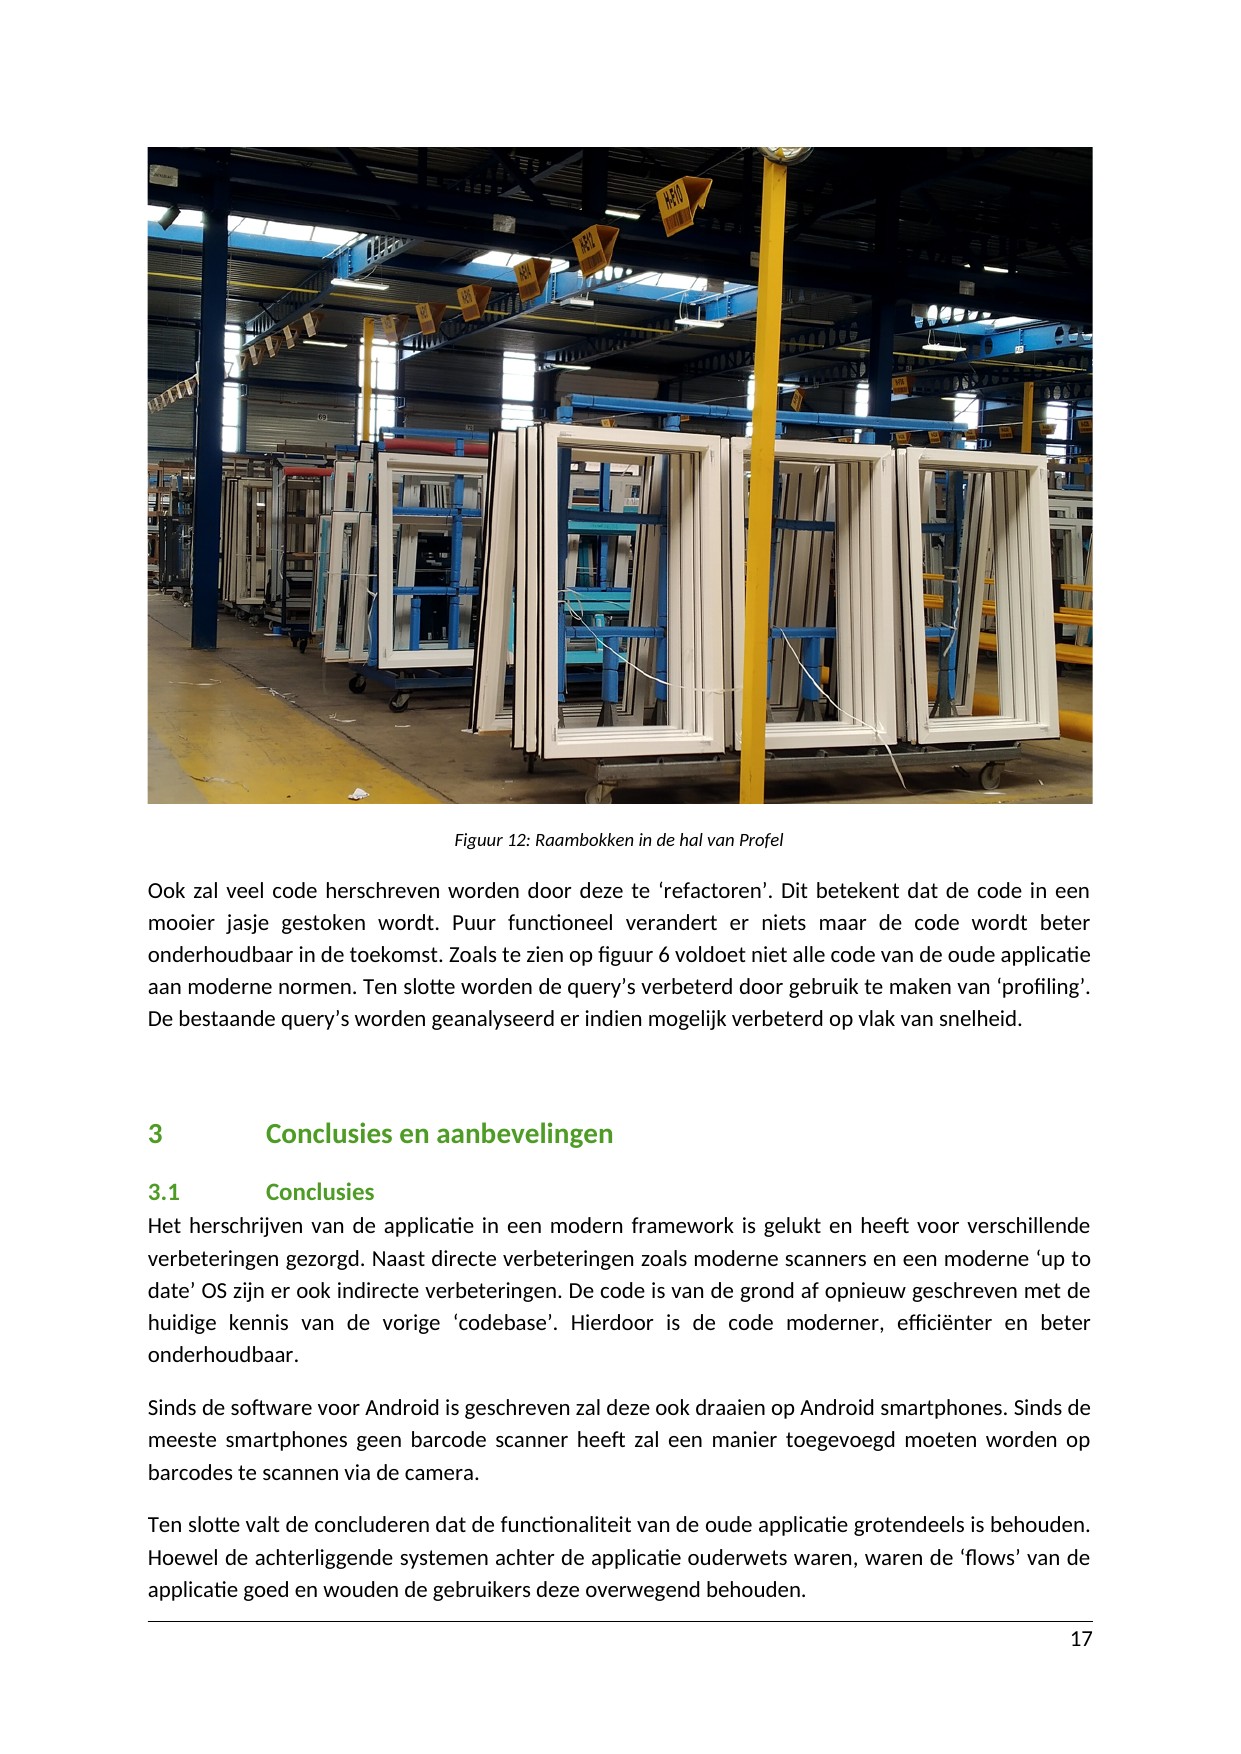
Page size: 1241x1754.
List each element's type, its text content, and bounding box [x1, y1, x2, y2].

text Figuur 12: Raambokken in de hal van Profel [148, 828, 1093, 851]
text Het herschrijven van de applicatie in een modern framework is gelukt en heeft voor verschillende verbeteringen gezorgd. Naast directe verbeteringen zoals moderne scanners en een moderne ‘up to date’ OS zijn er ook indirecte verbeteringen. De code is van de grond af opnieuw geschreven met de huidige kennis van de vorige ‘codebase’. Hierdoor is de code moderner, efficiënter en beter onderhoudbaar. [148, 1211, 1093, 1368]
subtitle Conclusies en aanbevelingen [148, 1115, 1093, 1150]
subtitle Conclusies [148, 1176, 1093, 1207]
text Sinds de software voor Android is geschreven zal deze ook draaien op Android smartphones. Sinds de meeste smartphones geen barcode scanner heeft zal een manier toegevoegd moeten worden op barcodes te scannen via de camera. [148, 1393, 1093, 1486]
picture [147, 147, 1093, 804]
text Ook zal veel code herschreven worden door deze te ‘refactoren’. Dit betekent dat de code in een mooier jasje gestoken wordt. Puur functioneel verandert er niets maar de code wordt beter onderhoudbaar in de toekomst. Zoals te zien op figuur 6 voldoet niet alle code van de oude applicatie aan moderne normen. Ten slotte worden de query’s verbeterd door gebruik te maken van ‘profiling’. De bestaande query’s worden geanalyseerd er indien mogelijk verbeterd op vlak van snelheid. [148, 876, 1093, 1032]
text Ten slotte valt de concluderen dat de functionaliteit van de oude applicatie grotendeels is behouden. Hoewel de achterliggende systemen achter de applicatie ouderwets waren, waren de ‘flows’ van de applicatie goed en wouden de gebruikers deze overwegend behouden. [148, 1511, 1093, 1603]
